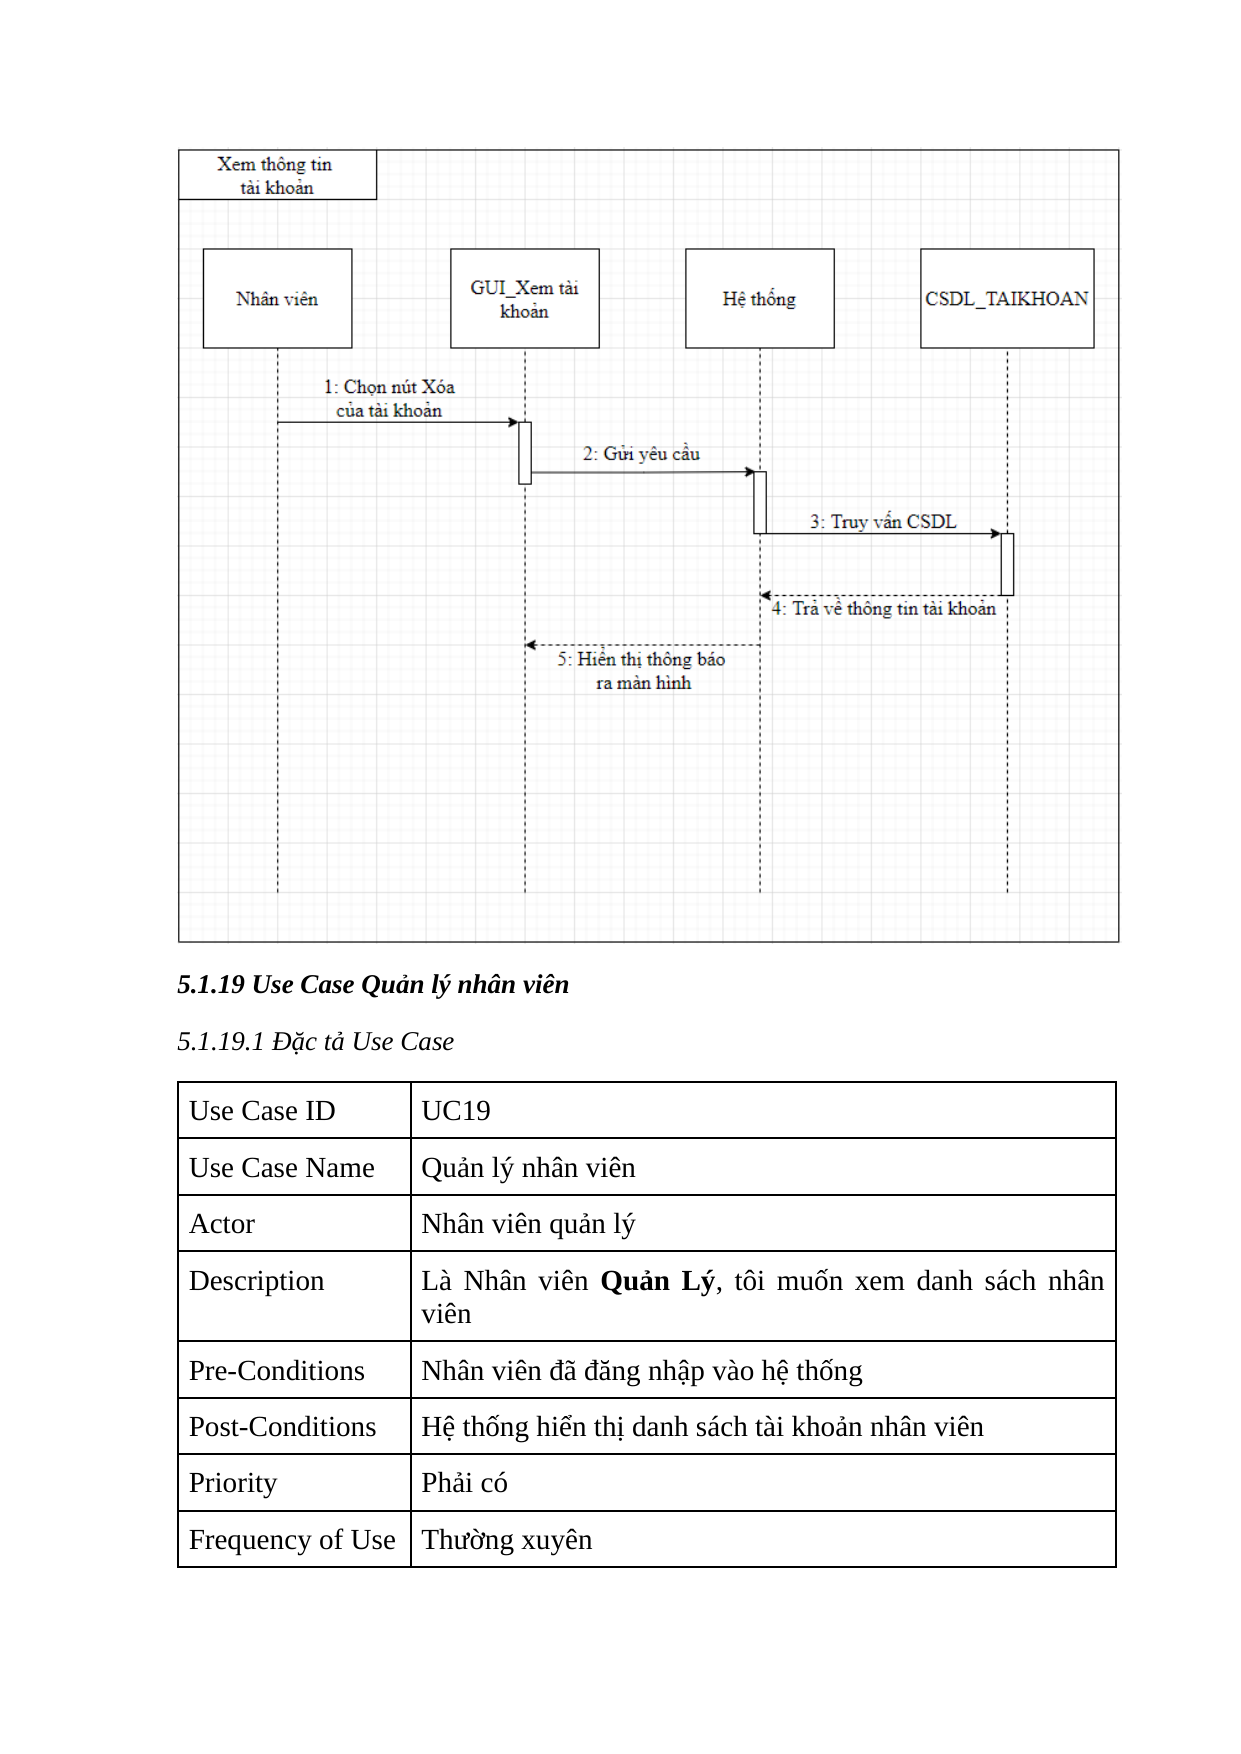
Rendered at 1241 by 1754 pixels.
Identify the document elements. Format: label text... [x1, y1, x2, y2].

picture [177, 147, 1122, 944]
table_cell Nhân viên đã đăng nhập vào hệ thống [412, 1342, 1115, 1397]
text 5.1.19 Use Case Quản lý nhân viên [177, 968, 1122, 999]
table_cell Phải có [412, 1455, 1115, 1509]
table_cell Quản lý nhân viên [412, 1139, 1115, 1194]
table_cell Pre-Conditions [179, 1342, 410, 1397]
table_header Use Case ID [179, 1083, 410, 1137]
table_cell Là Nhân viên Quản Lý, tôi muốn xem danh sách nhân viên [412, 1252, 1115, 1340]
table_cell Post-Conditions [179, 1399, 410, 1453]
text 5.1.19.1 Đặc tả Use Case [177, 1024, 1122, 1056]
table_cell Description [179, 1252, 410, 1340]
table_cell Priority [179, 1455, 410, 1509]
table_cell Actor [179, 1196, 410, 1250]
table_cell Frequency of Use [179, 1512, 410, 1566]
table_header UC19 [412, 1083, 1115, 1137]
table_cell Thường xuyên [412, 1512, 1115, 1566]
table_cell Use Case Name [179, 1139, 410, 1194]
table_cell Hệ thống hiển thị danh sách tài khoản nhân viên [412, 1399, 1115, 1453]
table_cell Nhân viên quản lý [412, 1196, 1115, 1250]
